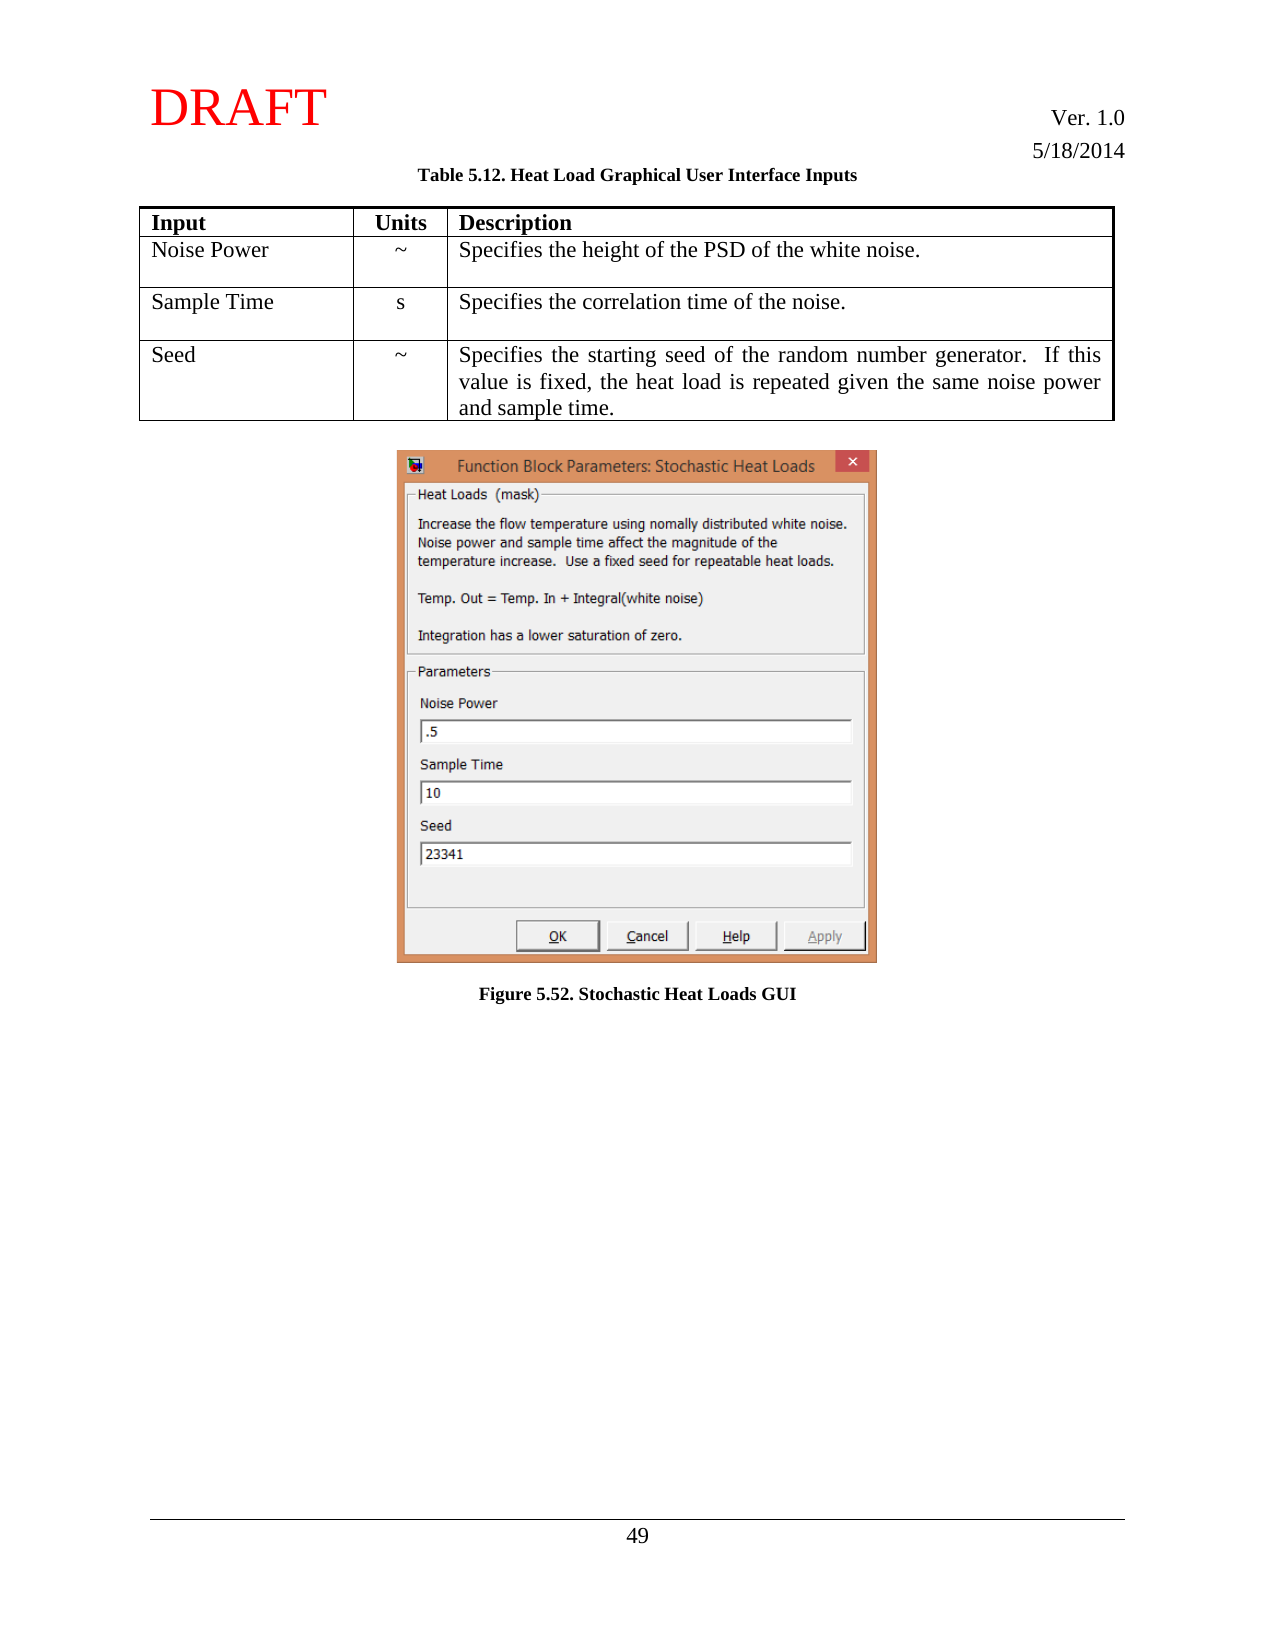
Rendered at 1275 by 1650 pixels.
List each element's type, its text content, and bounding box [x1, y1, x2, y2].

table_cell ~ [354, 341, 447, 420]
table_cell Seed [140, 341, 353, 420]
table_cell Specifies the starting seed of the random number generator. If this value is fixed, the heat load is repeated given the same noise power and sample time. [448, 341, 1112, 420]
table_cell Specifies the height of the PSD of the white noise. [448, 237, 1112, 287]
table_header Description [448, 209, 1112, 236]
table_header [386, 450, 889, 982]
table_cell ~ [354, 237, 447, 287]
table_cell Sample Time [140, 288, 353, 340]
table_header Units [354, 209, 447, 236]
table_cell Specifies the correlation time of the noise. [448, 288, 1112, 340]
picture [396, 450, 877, 963]
table_cell Noise Power [140, 237, 353, 287]
table_cell s [354, 288, 447, 340]
table_header Input [140, 209, 353, 236]
